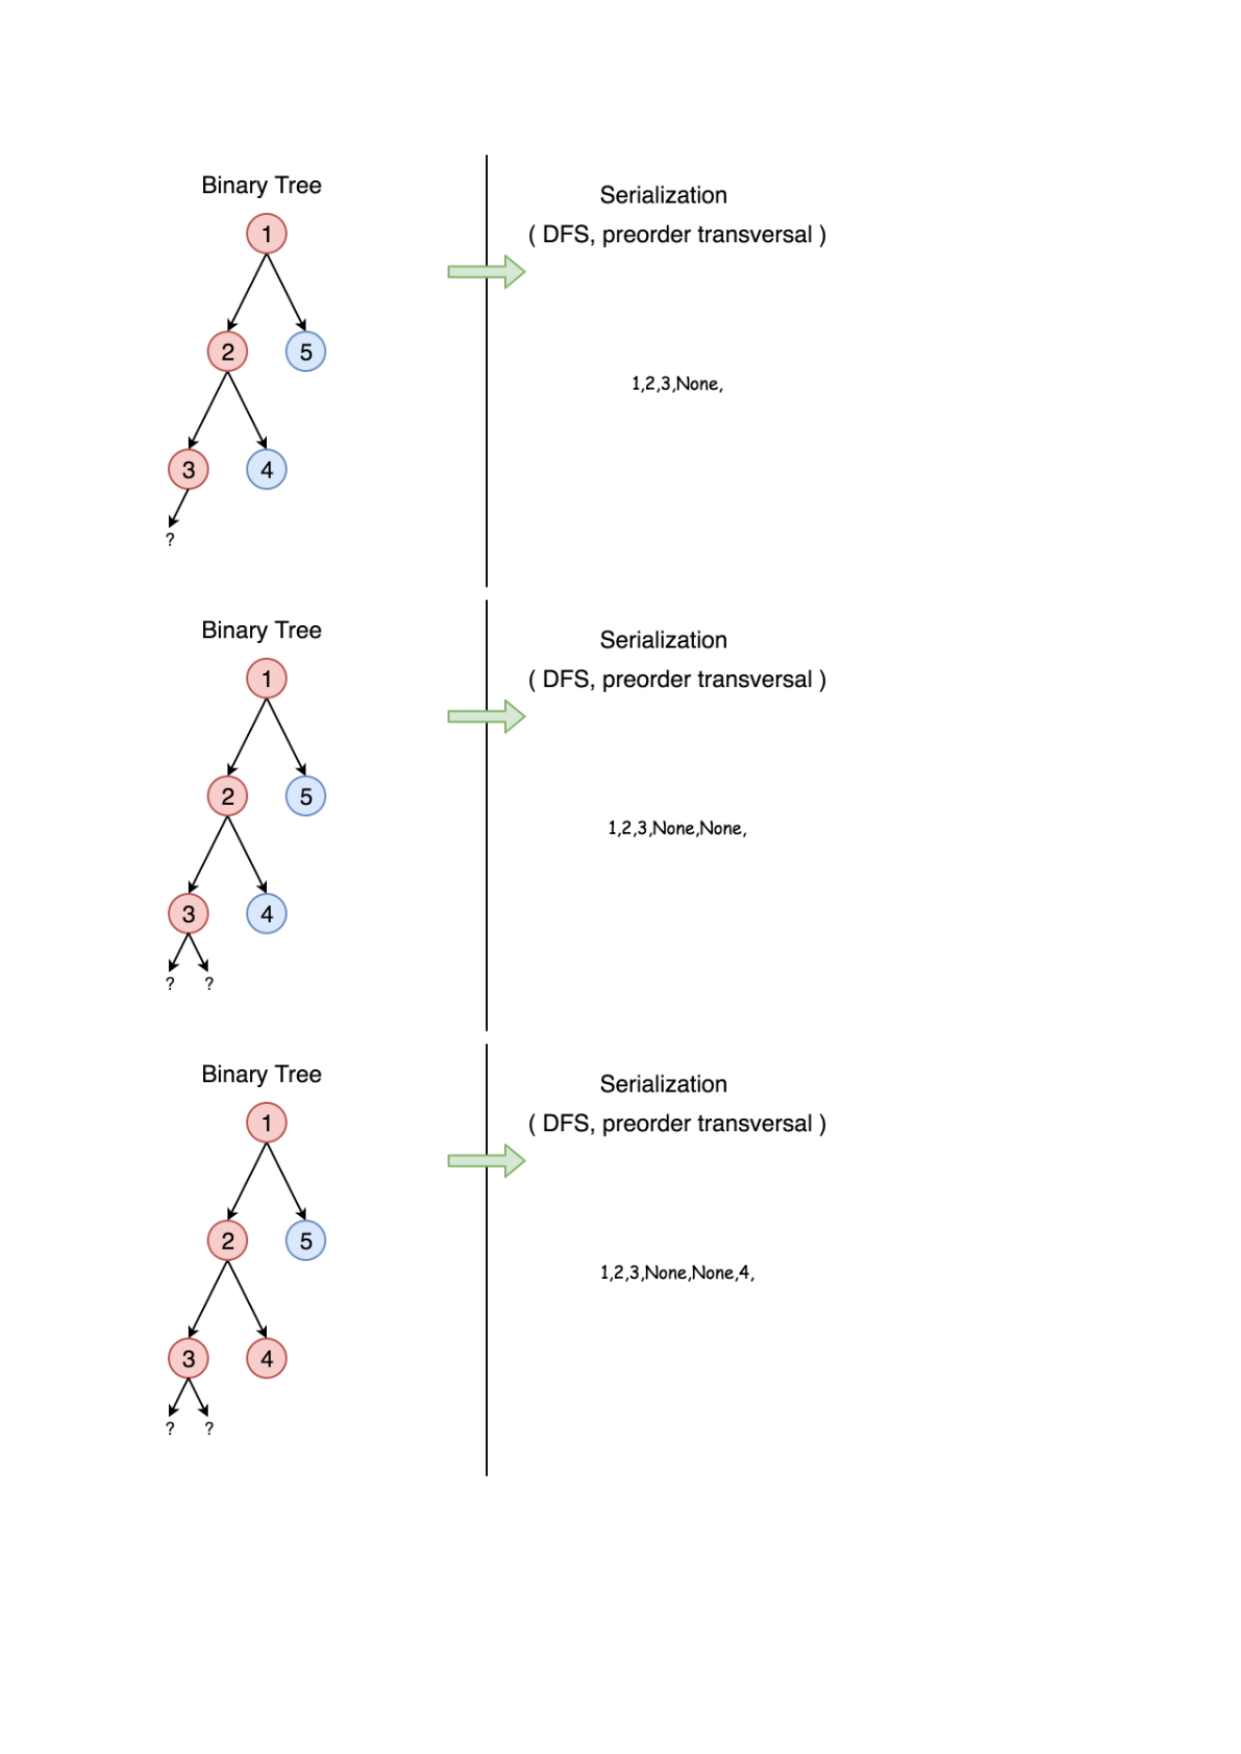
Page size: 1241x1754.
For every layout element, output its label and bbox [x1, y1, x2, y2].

picture [150, 150, 864, 1484]
